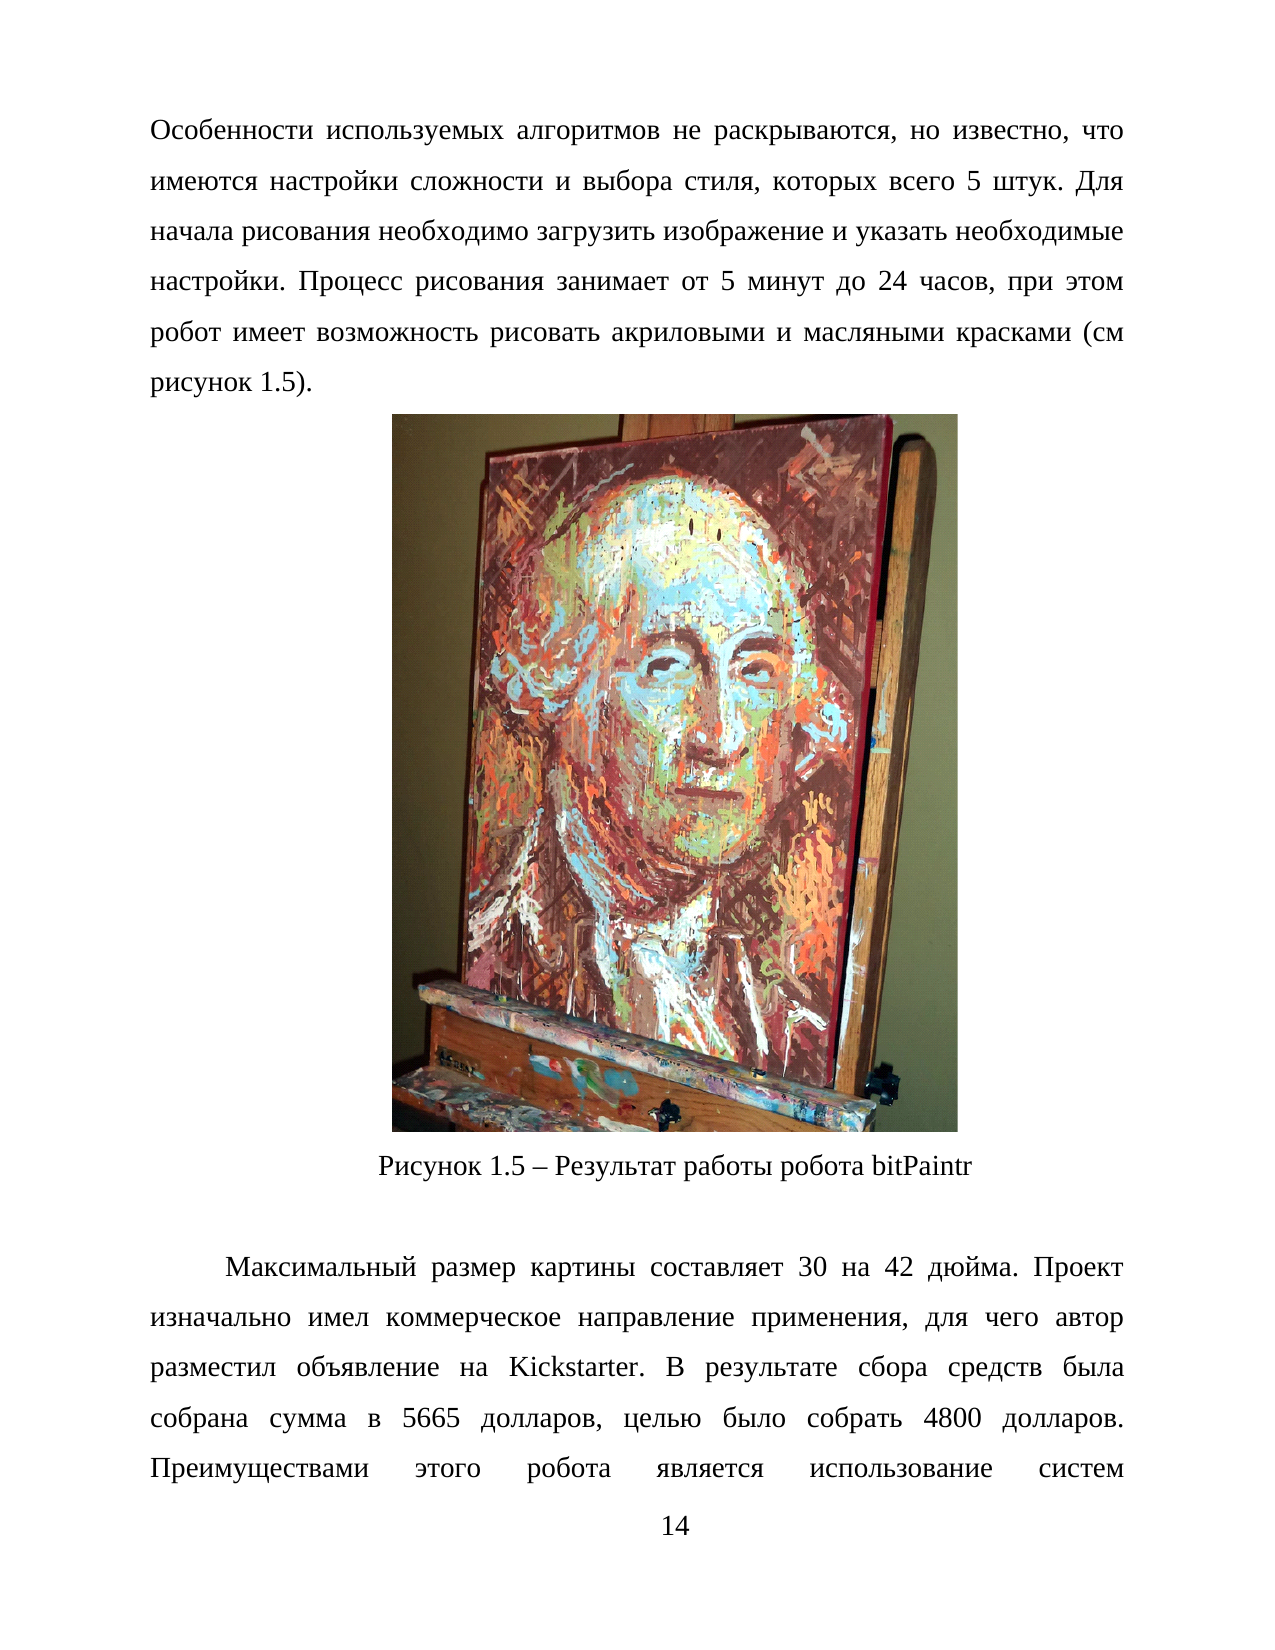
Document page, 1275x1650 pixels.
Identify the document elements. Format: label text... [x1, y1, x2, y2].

picture [392, 414, 958, 1132]
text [150, 112, 1125, 398]
text Рисунок 1.5 – Результат работы робота bitPaintr [150, 1148, 1125, 1182]
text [150, 1249, 1125, 1484]
